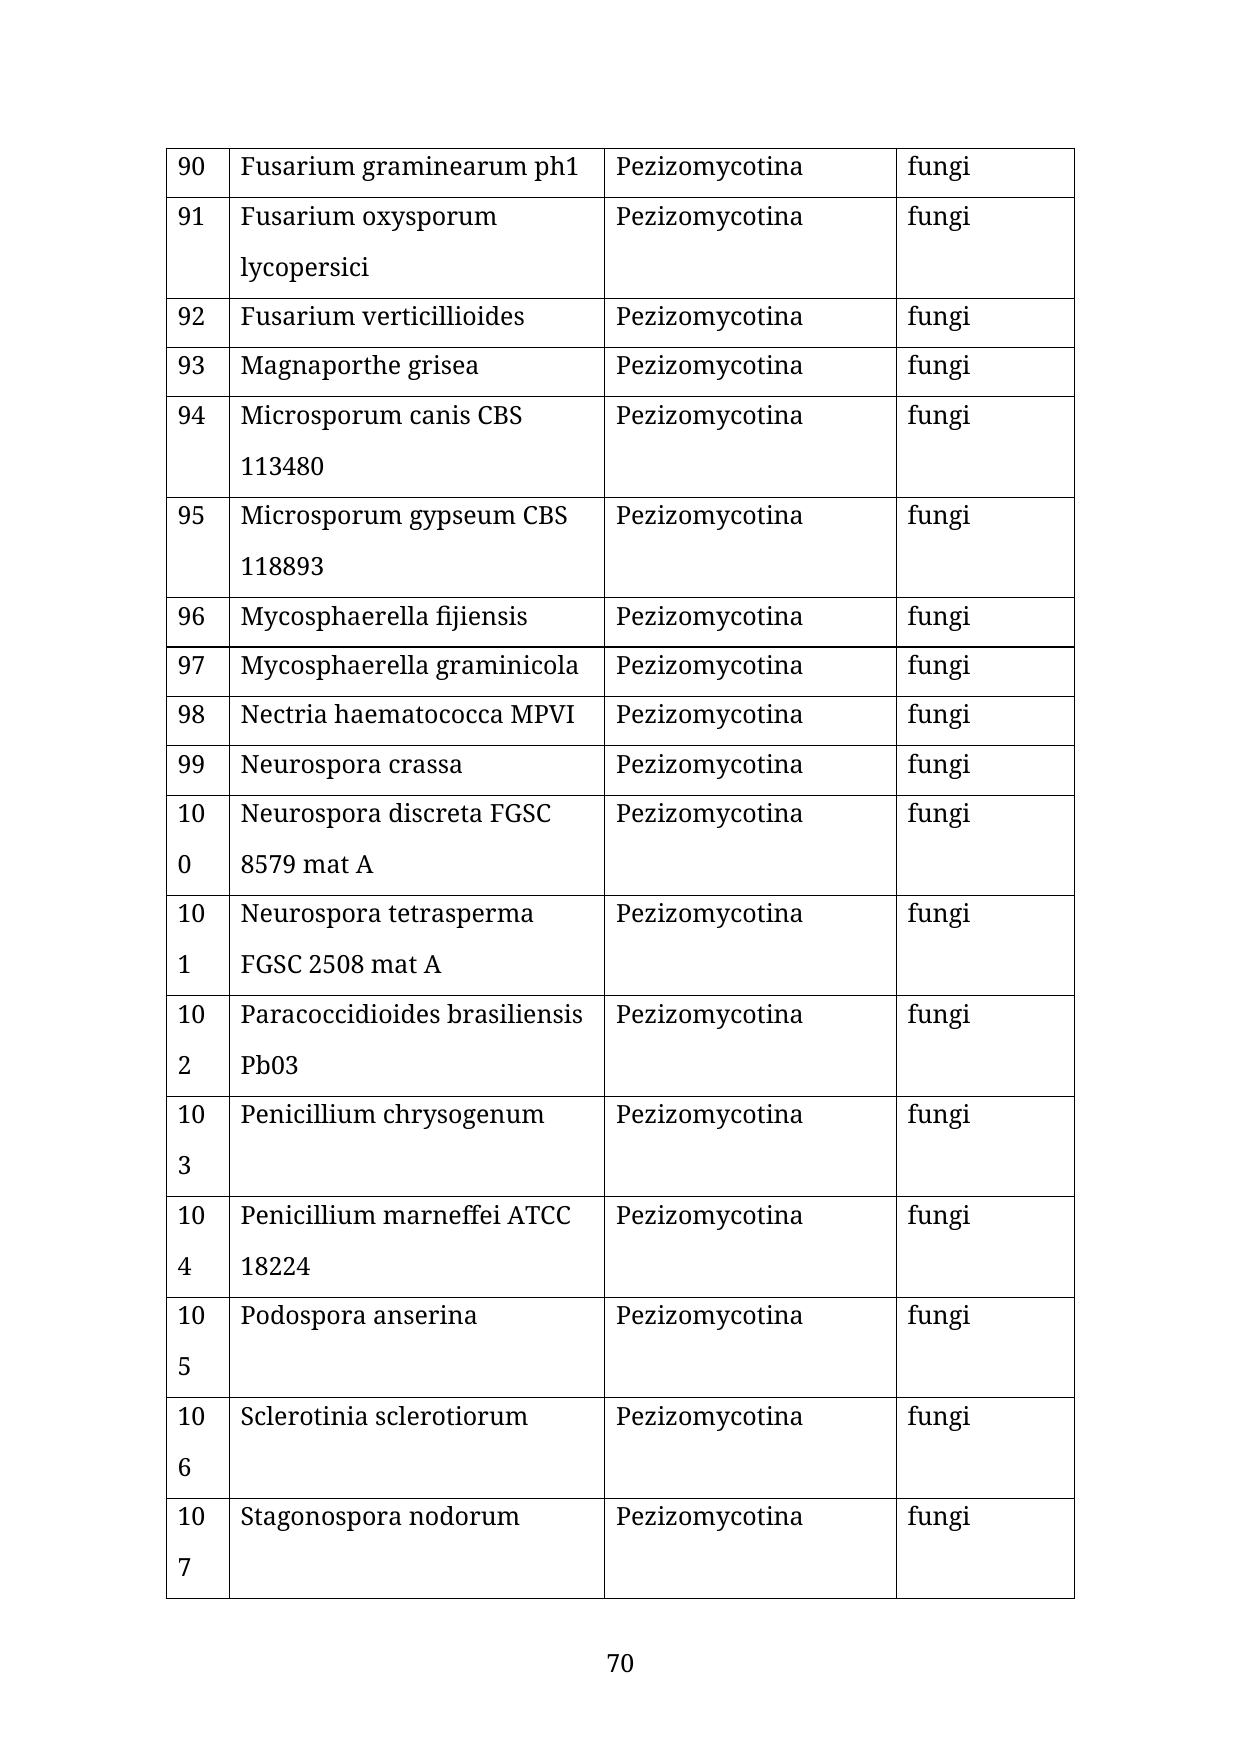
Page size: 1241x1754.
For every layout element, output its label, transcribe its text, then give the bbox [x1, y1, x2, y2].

table_cell Pezizomycotina [605, 1398, 896, 1497]
table_cell fungi [897, 198, 1074, 297]
table_cell Pezizomycotina [605, 1298, 896, 1397]
table_cell Pezizomycotina [605, 746, 896, 794]
table_cell 90 [167, 149, 229, 197]
table_cell Pezizomycotina [605, 598, 896, 646]
table_cell Penicillium chrysogenum [230, 1097, 604, 1196]
table_cell Pezizomycotina [605, 1499, 896, 1598]
table_cell 105 [167, 1298, 229, 1397]
table_cell fungi [897, 697, 1074, 745]
table_cell 97 [167, 648, 229, 696]
table_cell Neurospora crassa [230, 746, 604, 794]
table_cell Neurospora tetrasperma FGSC 2508 mat A [230, 896, 604, 995]
table_cell fungi [897, 1398, 1074, 1497]
table_cell Pezizomycotina [605, 149, 896, 197]
table_cell 95 [167, 498, 229, 597]
table_cell Pezizomycotina [605, 498, 896, 597]
table_cell fungi [897, 397, 1074, 497]
table_cell Fusarium verticillioides [230, 299, 604, 347]
table_cell fungi [897, 996, 1074, 1096]
table_cell 91 [167, 198, 229, 297]
table_cell fungi [897, 498, 1074, 597]
table_cell fungi [897, 1298, 1074, 1397]
table_cell 98 [167, 697, 229, 745]
table_cell 106 [167, 1398, 229, 1497]
table_cell Pezizomycotina [605, 1197, 896, 1297]
table_cell Fusarium oxysporum lycopersici [230, 198, 604, 297]
table_cell fungi [897, 1499, 1074, 1598]
table_cell fungi [897, 746, 1074, 794]
table_cell Stagonospora nodorum [230, 1499, 604, 1598]
table_cell 94 [167, 397, 229, 497]
table_cell Pezizomycotina [605, 648, 896, 696]
table_cell Sclerotinia sclerotiorum [230, 1398, 604, 1497]
table_cell fungi [897, 896, 1074, 995]
table_cell 104 [167, 1197, 229, 1297]
table_cell fungi [897, 1097, 1074, 1196]
table_cell Nectria haematococca MPVI [230, 697, 604, 745]
table_cell 92 [167, 299, 229, 347]
table_cell Pezizomycotina [605, 796, 896, 895]
table_cell Microsporum canis CBS 113480 [230, 397, 604, 497]
table_cell fungi [897, 149, 1074, 197]
table_cell Neurospora discreta FGSC 8579 mat A [230, 796, 604, 895]
table_cell Pezizomycotina [605, 348, 896, 396]
table_cell 103 [167, 1097, 229, 1196]
table_cell Microsporum gypseum CBS 118893 [230, 498, 604, 597]
table_cell fungi [897, 1197, 1074, 1297]
table_cell Pezizomycotina [605, 198, 896, 297]
table_cell Fusarium graminearum ph1 [230, 149, 604, 197]
table_cell fungi [897, 299, 1074, 347]
table_cell Paracoccidioides brasiliensis Pb03 [230, 996, 604, 1096]
table_cell 107 [167, 1499, 229, 1598]
table_cell Mycosphaerella fijiensis [230, 598, 604, 646]
table_cell Pezizomycotina [605, 299, 896, 347]
table_cell fungi [897, 348, 1074, 396]
table_cell Pezizomycotina [605, 896, 896, 995]
table_cell 100 [167, 796, 229, 895]
table_cell fungi [897, 598, 1074, 646]
table_cell 99 [167, 746, 229, 794]
table_cell Pezizomycotina [605, 1097, 896, 1196]
table_cell Pezizomycotina [605, 996, 896, 1096]
table_cell Pezizomycotina [605, 697, 896, 745]
table_cell Magnaporthe grisea [230, 348, 604, 396]
table_cell Podospora anserina [230, 1298, 604, 1397]
table_cell Mycosphaerella graminicola [230, 648, 604, 696]
table_cell 93 [167, 348, 229, 396]
table_cell 101 [167, 896, 229, 995]
table_cell fungi [897, 648, 1074, 696]
table_cell fungi [897, 796, 1074, 895]
table_cell Penicillium marneffei ATCC 18224 [230, 1197, 604, 1297]
table_cell Pezizomycotina [605, 397, 896, 497]
table_cell 102 [167, 996, 229, 1096]
table_cell 96 [167, 598, 229, 646]
